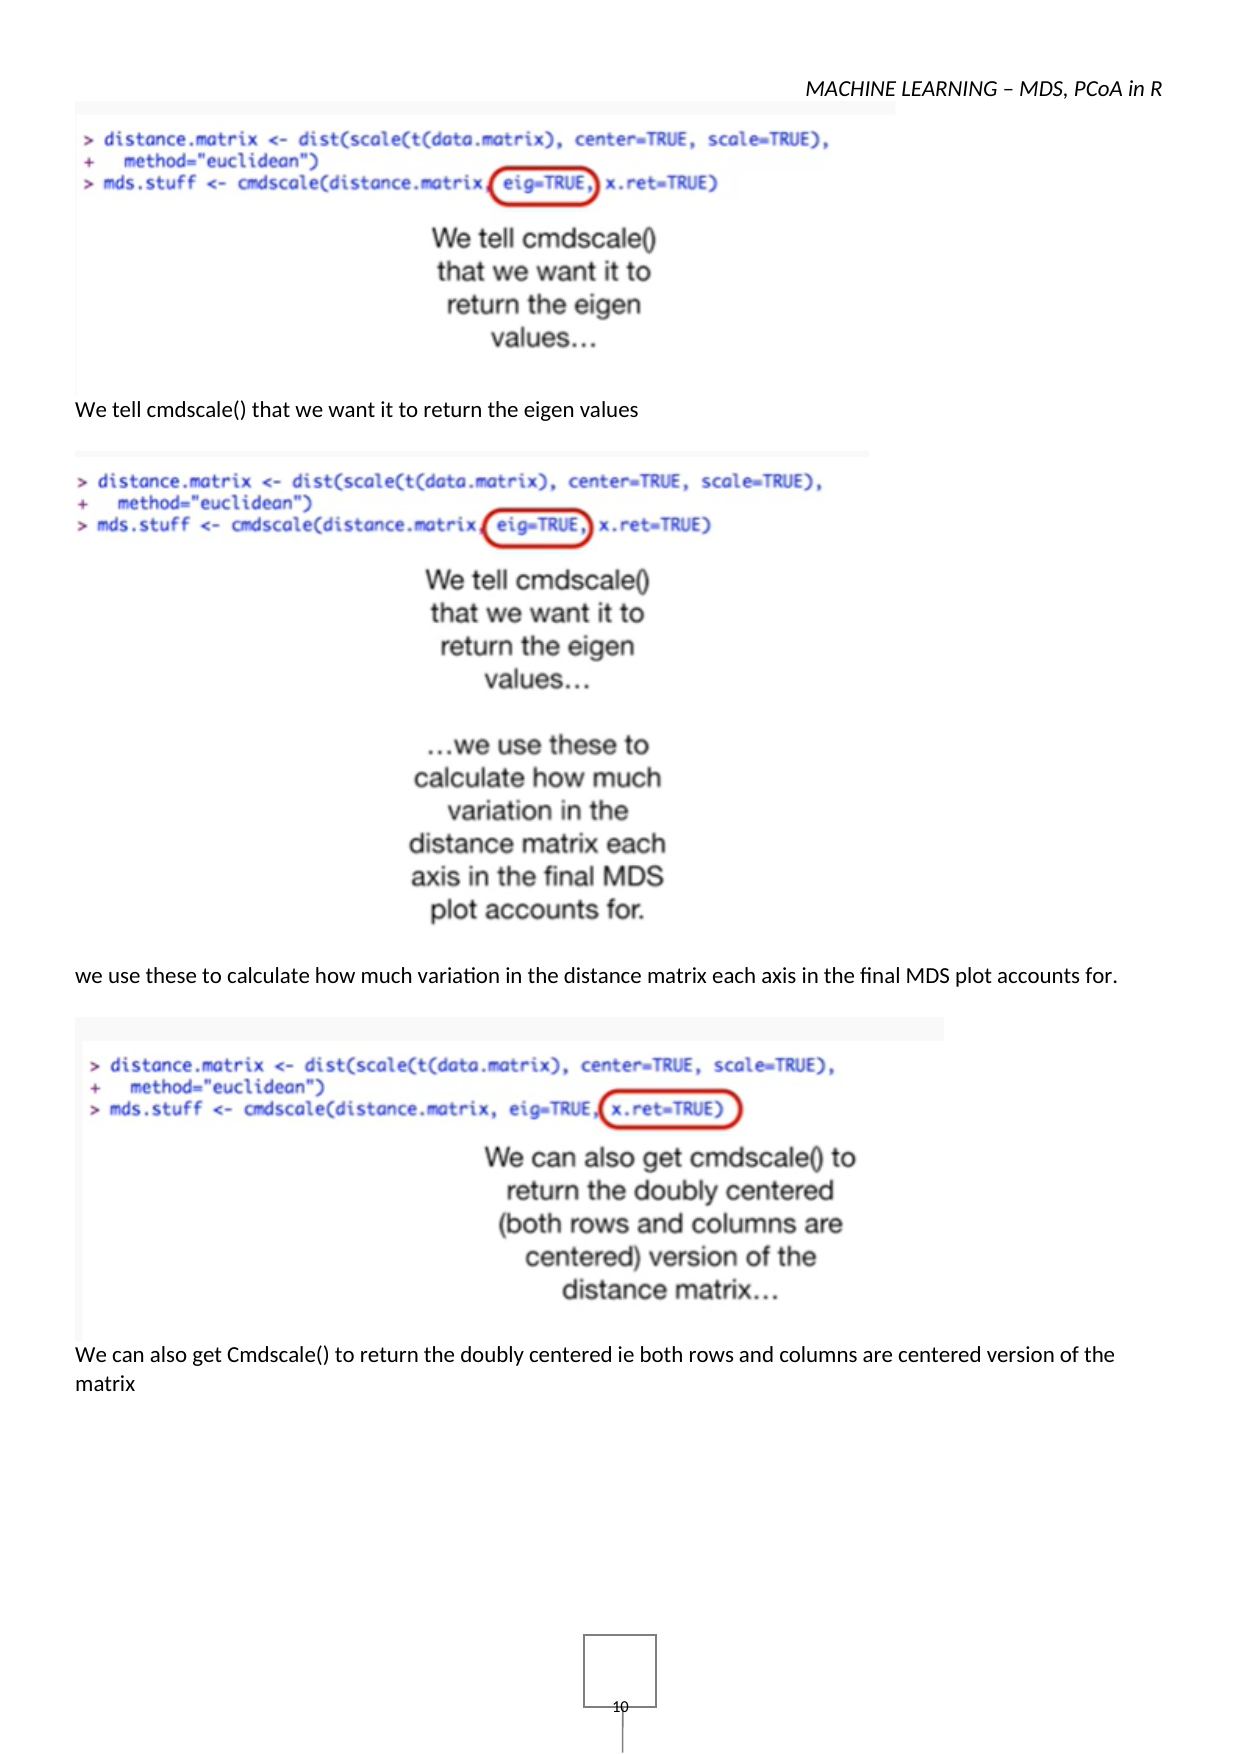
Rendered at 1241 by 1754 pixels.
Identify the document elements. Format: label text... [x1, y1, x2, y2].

picture [75, 101, 896, 396]
picture [75, 451, 869, 961]
text We tell cmdscale() that we want it to return the eigen values [75, 396, 1165, 423]
picture [75, 1017, 944, 1341]
text We can also get Cmdscale() to return the doubly centered ie both rows and columns are centered version of the matrix [75, 1341, 1165, 1397]
text we use these to calculate how much variation in the distance matrix each axis in the final MDS plot accounts for. [75, 961, 1165, 989]
